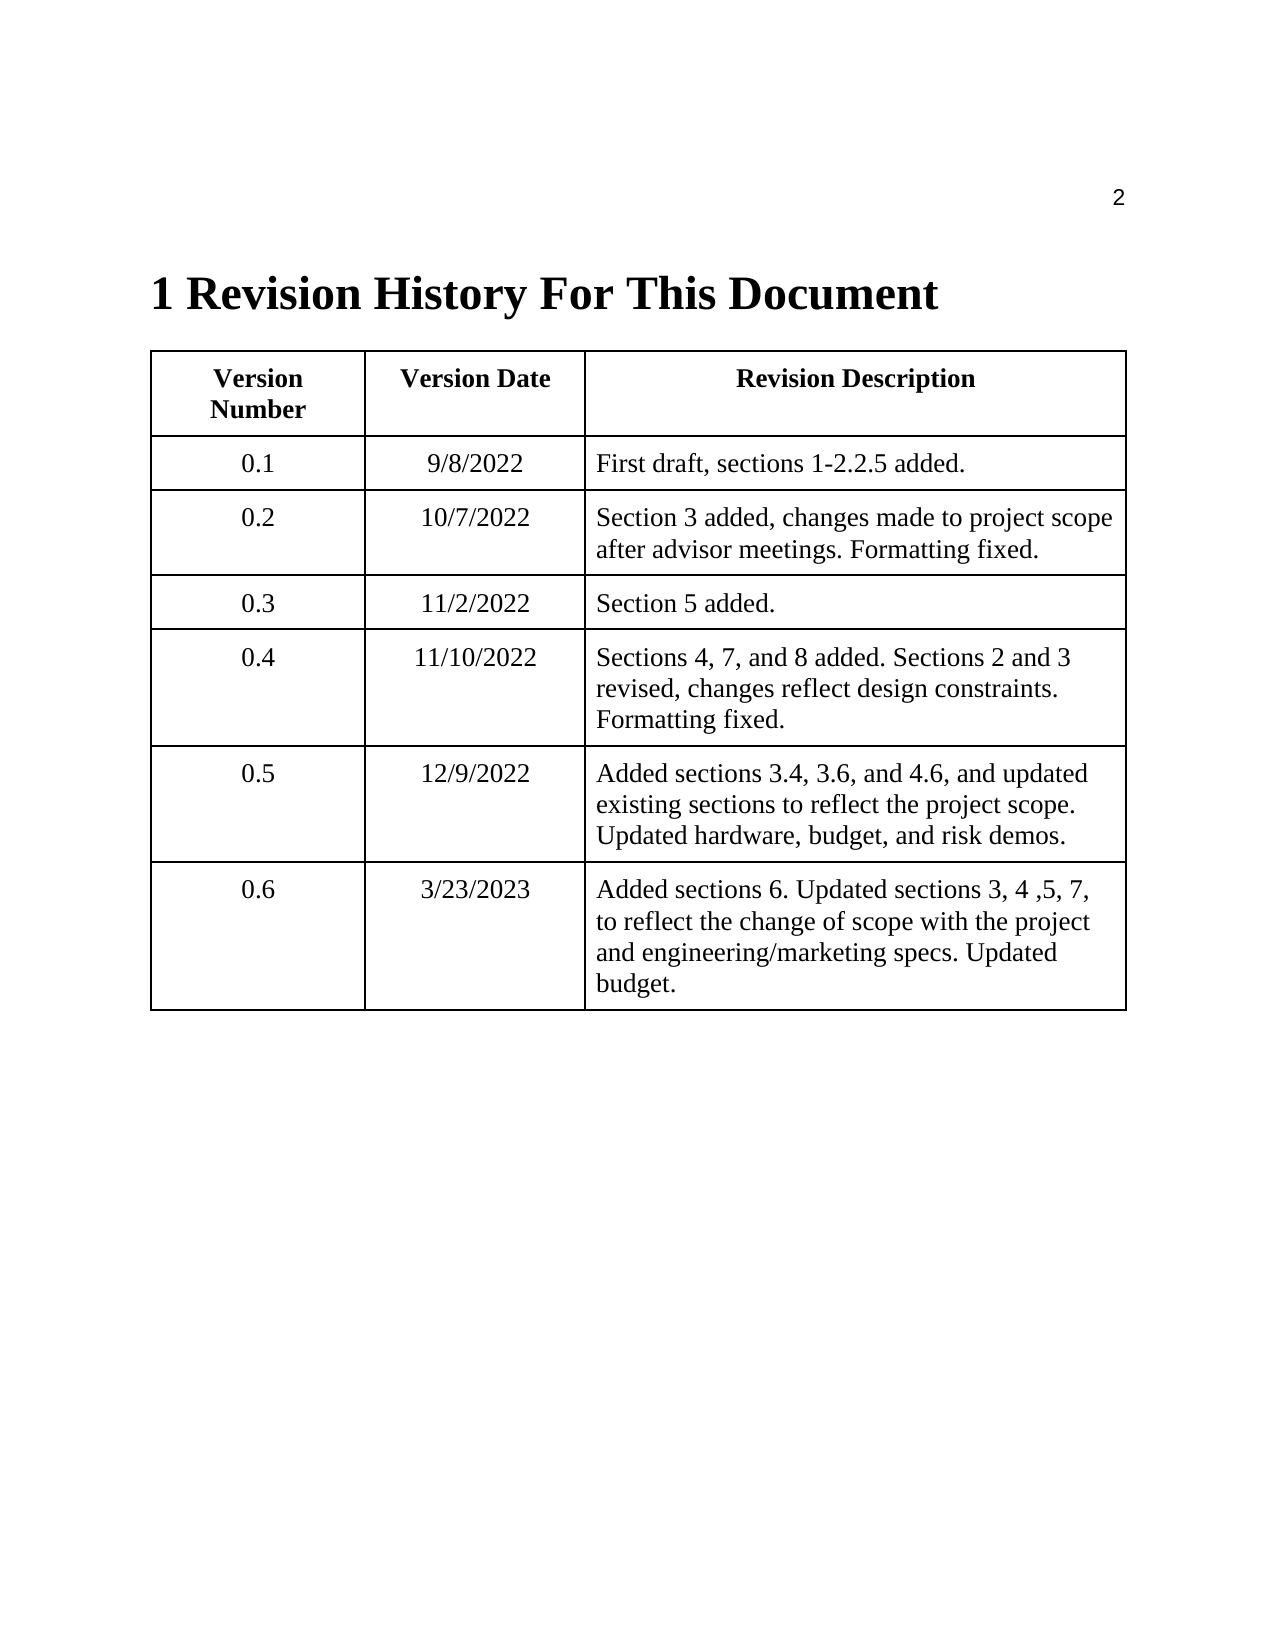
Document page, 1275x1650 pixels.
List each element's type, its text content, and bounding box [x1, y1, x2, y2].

table_cell 9/8/2022 [366, 437, 584, 489]
table_cell 3/23/2023 [366, 863, 584, 1008]
table_cell Added sections 6. Updated sections 3, 4 ,5, 7, to reflect the change of scope with the project and engineering/marketing specs. Updated budget. [586, 863, 1125, 1008]
table_cell 0.1 [152, 437, 364, 489]
table_cell 0.3 [152, 576, 364, 628]
table_cell Sections 4, 7, and 8 added. Sections 2 and 3 revised, changes reflect design constraints. Formatting fixed. [586, 630, 1125, 745]
table_header Version Number [152, 352, 364, 435]
table_cell 10/7/2022 [366, 491, 584, 574]
table_cell 11/2/2022 [366, 576, 584, 628]
table_header Revision Description [586, 352, 1125, 435]
table_cell Section 5 added. [586, 576, 1125, 628]
table_cell 0.6 [152, 863, 364, 1008]
table_header Version Date [366, 352, 584, 435]
table_cell 12/9/2022 [366, 747, 584, 861]
table_cell 0.4 [152, 630, 364, 745]
subtitle 1 Revision History For This Document [150, 264, 1275, 319]
table_cell 0.5 [152, 747, 364, 861]
table_cell 0.2 [152, 491, 364, 574]
table_cell Added sections 3.4, 3.6, and 4.6, and updated existing sections to reflect the project scope. Updated hardware, budget, and risk demos. [586, 747, 1125, 861]
table_cell 11/10/2022 [366, 630, 584, 745]
table_cell Section 3 added, changes made to project scope after advisor meetings. Formatting fixed. [586, 491, 1125, 574]
table_cell First draft, sections 1-2.2.5 added. [586, 437, 1125, 489]
